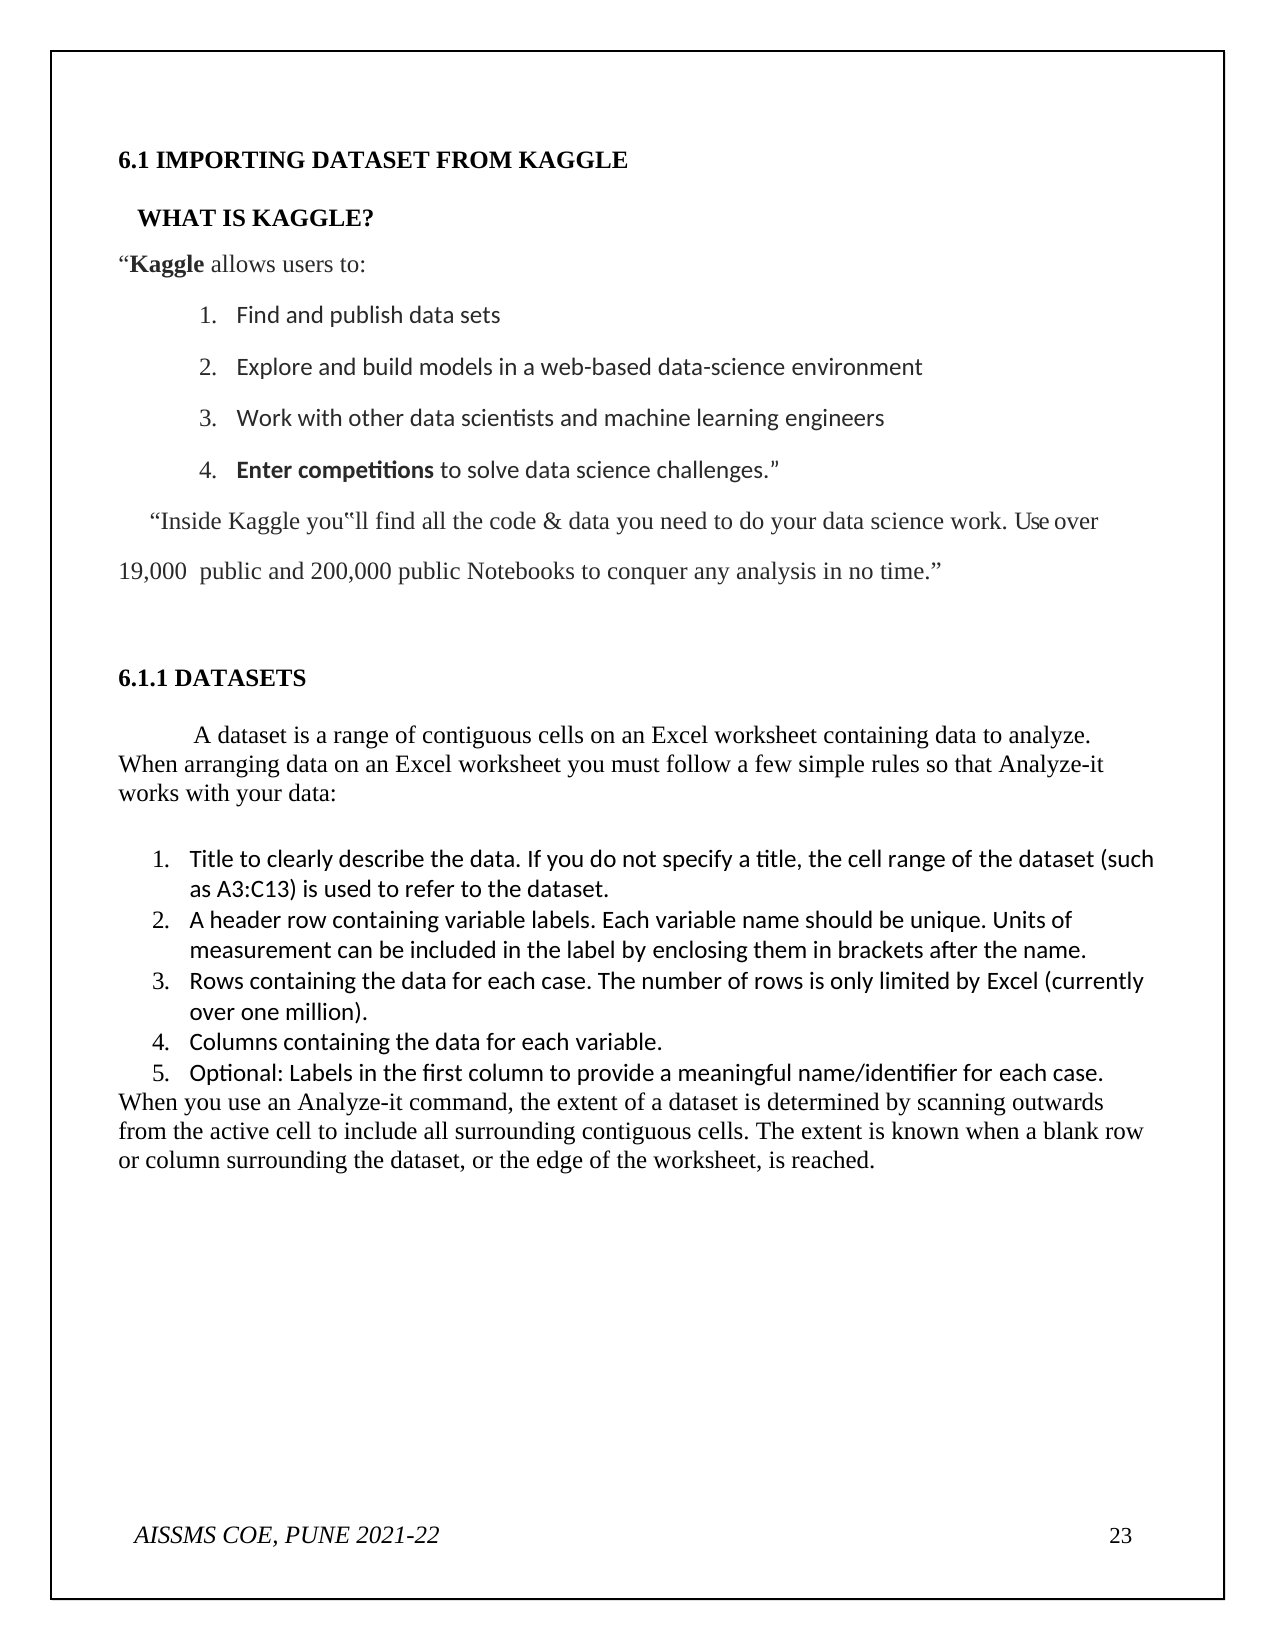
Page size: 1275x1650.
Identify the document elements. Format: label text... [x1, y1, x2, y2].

text “Kaggle allows users to: [118, 249, 1157, 278]
list Explore and build models in a web-based data-science environment [199, 351, 1157, 381]
list Optional: Labels in the first column to provide a meaningful name/identifier for each case. [152, 1057, 1157, 1087]
list Columns containing the data for each variable. [152, 1026, 1157, 1057]
list Rows containing the data for each case. The number of rows is only limited by Excel (currently over one million). [152, 965, 1157, 1026]
list Find and publish data sets [199, 299, 1157, 329]
text 6.1.1 DATASETS [118, 663, 1157, 692]
list Enter competitions to solve data science challenges.” [199, 454, 1157, 485]
text When arranging data on an Excel worksheet you must follow a few simple rules so that Analyze-it works with your data: [118, 749, 1157, 807]
list Title to clearly describe the data. If you do not specify a title, the cell range of the dataset (such as A3:C13) is used to refer to the dataset. [152, 843, 1157, 904]
text “Inside Kaggle you‟ll find all the code & data you need to do your data science work. Use over 19,000 public and 200,000 public Notebooks to conquer any analysis in no time.” [118, 506, 1157, 584]
text When you use an Analyze-it command, the extent of a dataset is determined by scanning outwards from the active cell to include all surrounding contiguous cells. The extent is known when a blank row or column surrounding the dataset, or the edge of the worksheet, is reached. [118, 1087, 1157, 1173]
list A header row containing variable labels. Each variable name should be unique. Units of measurement can be included in the label by enclosing them in brackets after the name. [152, 904, 1157, 965]
text 6.1 IMPORTING DATASET FROM KAGGLE [59, 145, 1157, 174]
list Work with other data scientists and machine learning engineers [199, 403, 1157, 433]
text A dataset is a range of contiguous cells on an Excel worksheet containing data to analyze. [118, 721, 1157, 749]
text WHAT IS KAGGLE? [118, 203, 1157, 232]
